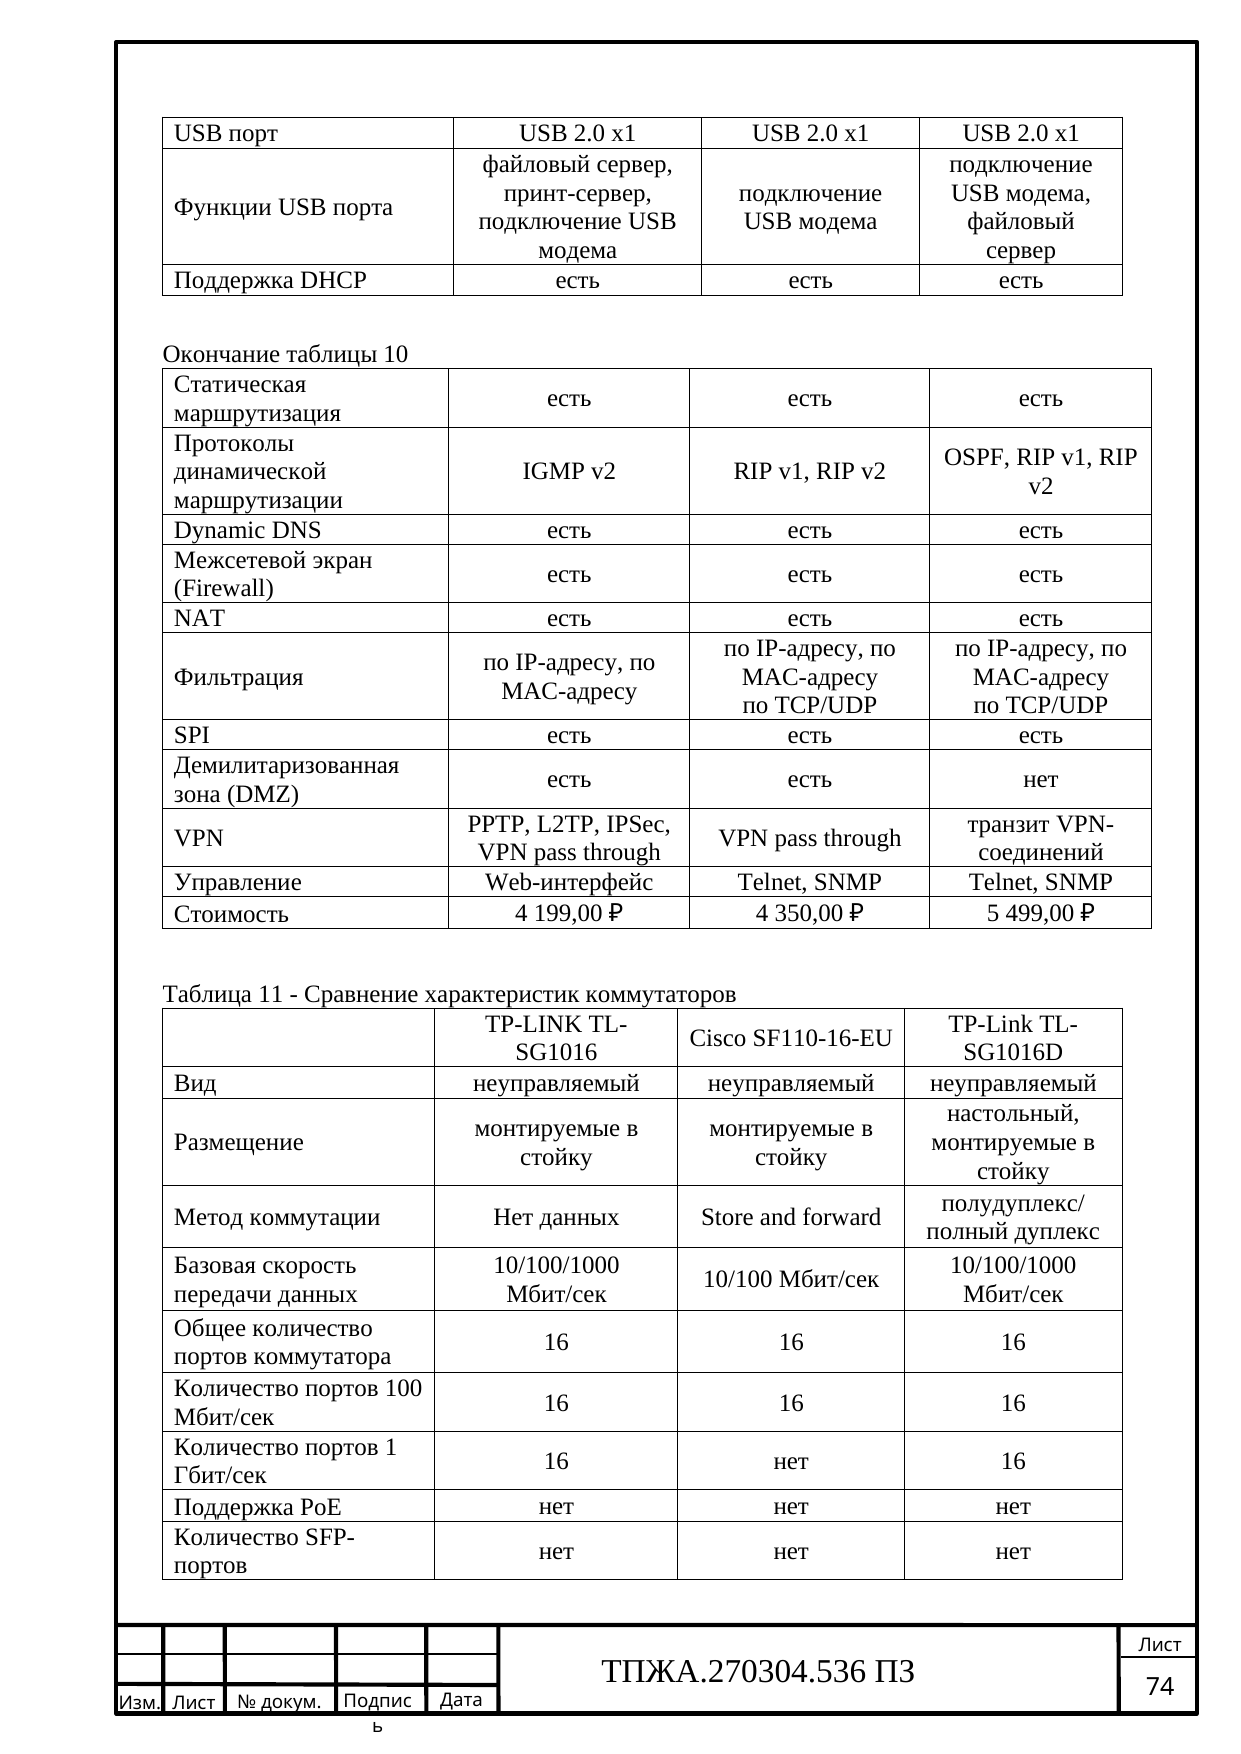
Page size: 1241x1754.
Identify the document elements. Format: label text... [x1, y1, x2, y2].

table_cell есть [930, 545, 1151, 602]
table_cell есть [690, 750, 929, 808]
table_cell 10/100/1000 Мбит/сек [435, 1248, 677, 1310]
table_cell по IP-адресу, по MAC-адресу по TCP/UDP [930, 633, 1151, 719]
table_header есть [449, 369, 689, 427]
table_cell подключение USB модема [702, 149, 919, 264]
table_cell RIP v1, RIP v2 [690, 428, 929, 514]
table_cell Управление [163, 867, 448, 896]
table_cell транзит VPN-соединений [930, 809, 1151, 866]
table_cell VPN [163, 809, 448, 866]
table_cell нет [905, 1490, 1122, 1521]
table_cell USB порт [163, 118, 453, 148]
table_cell по IP-адресу, по MAC-адресу [449, 633, 689, 719]
table_cell USB 2.0 x1 [920, 118, 1122, 148]
table_cell есть [449, 515, 689, 544]
table_header есть [690, 369, 929, 427]
table_cell Store and forward [678, 1186, 904, 1247]
table_cell нет [435, 1490, 677, 1521]
table_cell Функции USB порта [163, 149, 453, 264]
table_cell есть [690, 603, 929, 632]
table_cell NAT [163, 603, 448, 632]
table_cell 4 350,00 ₽ [690, 897, 929, 927]
table_cell есть [930, 603, 1151, 632]
text Таблица 11 - Сравнение характеристик коммутаторов [162, 979, 1152, 1008]
table_cell Telnet, SNMP [930, 867, 1151, 896]
table_cell 16 [678, 1311, 904, 1372]
table_cell VPN pass through [690, 809, 929, 866]
table_cell OSPF, RIP v1, RIP v2 [930, 428, 1151, 514]
table_cell нет [905, 1522, 1122, 1579]
table_cell 16 [905, 1373, 1122, 1431]
table_cell USB 2.0 x1 [454, 118, 701, 148]
table_header есть [930, 369, 1151, 427]
table_cell неуправляемый [435, 1067, 677, 1097]
table_cell 4 199,00 ₽ [449, 897, 689, 927]
table_cell Размещение [163, 1099, 434, 1185]
table_cell Web-интерфейс [449, 867, 689, 896]
table_cell 10/100/1000 Мбит/сек [905, 1248, 1122, 1310]
table_cell 16 [905, 1432, 1122, 1489]
table_cell нет [930, 750, 1151, 808]
table_cell есть [454, 265, 701, 295]
table_cell есть [449, 750, 689, 808]
table_cell есть [702, 265, 919, 295]
table_cell есть [920, 265, 1122, 295]
table_cell есть [930, 720, 1151, 749]
table_cell есть [690, 515, 929, 544]
table_cell Dynamic DNS [163, 515, 448, 544]
table_cell Количество портов 1 Гбит/сек [163, 1432, 434, 1489]
table_cell настольный, монтируемые в стойку [905, 1099, 1122, 1185]
table_cell Стоимость [163, 897, 448, 927]
table_cell неуправляемый [905, 1067, 1122, 1097]
table_cell Демилитаризованная зона (DMZ) [163, 750, 448, 808]
table_cell есть [449, 545, 689, 602]
table_header TP-LINK TL-SG1016 [435, 1009, 677, 1066]
table_cell 16 [435, 1432, 677, 1489]
table_cell полудуплекс/полный дуплекс [905, 1186, 1122, 1247]
table_header TP-Link TL-SG1016D [905, 1009, 1122, 1066]
table_cell Общее количество портов коммутатора [163, 1311, 434, 1372]
table_cell 16 [435, 1311, 677, 1372]
table_header Cisco SF110-16-EU [678, 1009, 904, 1066]
table_cell SPI [163, 720, 448, 749]
table_cell Фильтрация [163, 633, 448, 719]
table_cell Количество портов 100 Мбит/сек [163, 1373, 434, 1431]
table_cell нет [678, 1522, 904, 1579]
table_cell Telnet, SNMP [690, 867, 929, 896]
table_cell Поддержка PoE [163, 1490, 434, 1521]
table_header [163, 1009, 434, 1066]
table_cell Поддержка DHCP [163, 265, 453, 295]
table_cell неуправляемый [678, 1067, 904, 1097]
table_cell нет [678, 1432, 904, 1489]
table_cell Метод коммутации [163, 1186, 434, 1247]
table_cell 16 [678, 1373, 904, 1431]
table_cell Вид [163, 1067, 434, 1097]
table_cell файловый сервер, принт-сервер, подключение USB модема [454, 149, 701, 264]
table_cell 5 499,00 ₽ [930, 897, 1151, 927]
table_cell Протоколы динамической маршрутизации [163, 428, 448, 514]
table_cell подключение USB модема, файловый сервер [920, 149, 1122, 264]
table_cell Нет данных [435, 1186, 677, 1247]
table_cell 16 [435, 1373, 677, 1431]
table_cell USB 2.0 x1 [702, 118, 919, 148]
table_header Статическая маршрутизация [163, 369, 448, 427]
table_cell монтируемые в стойку [678, 1099, 904, 1185]
table_cell есть [690, 720, 929, 749]
text Окончание таблицы 10 [162, 339, 1152, 368]
table_cell есть [449, 720, 689, 749]
table_cell Межсетевой экран (Firewall) [163, 545, 448, 602]
table_cell нет [678, 1490, 904, 1521]
table_cell Количество SFP-портов [163, 1522, 434, 1579]
table_cell Базовая скорость передачи данных [163, 1248, 434, 1310]
table_cell PPTP, L2TP, IPSec, VPN pass through [449, 809, 689, 866]
table_cell 10/100 Мбит/сек [678, 1248, 904, 1310]
table_cell по IP-адресу, по MAC-адресу по TCP/UDP [690, 633, 929, 719]
table_cell монтируемые в стойку [435, 1099, 677, 1185]
table_cell есть [449, 603, 689, 632]
table_cell IGMP v2 [449, 428, 689, 514]
table_cell есть [690, 545, 929, 602]
table_cell 16 [905, 1311, 1122, 1372]
table_cell есть [930, 515, 1151, 544]
table_cell нет [435, 1522, 677, 1579]
